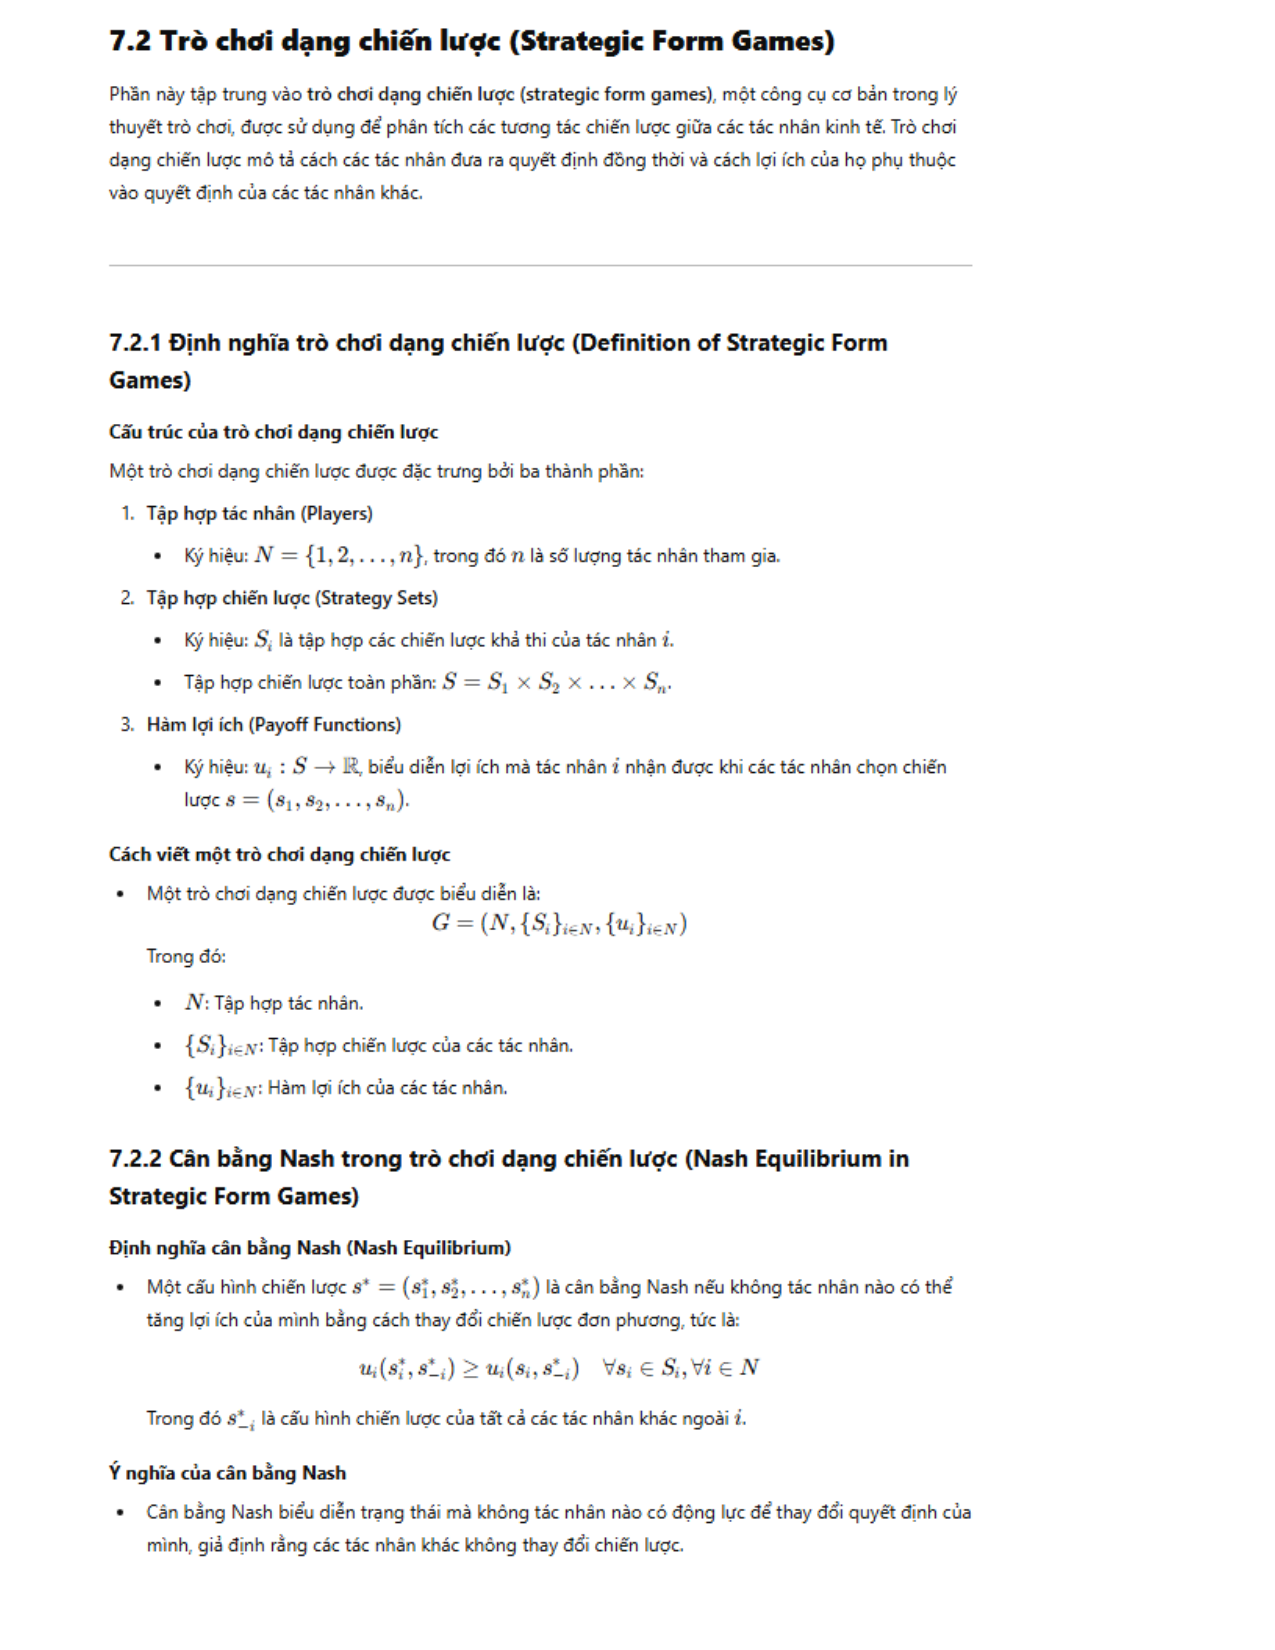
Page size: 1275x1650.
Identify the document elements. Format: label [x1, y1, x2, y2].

picture [75, 0, 993, 1110]
picture [75, 1128, 999, 1572]
